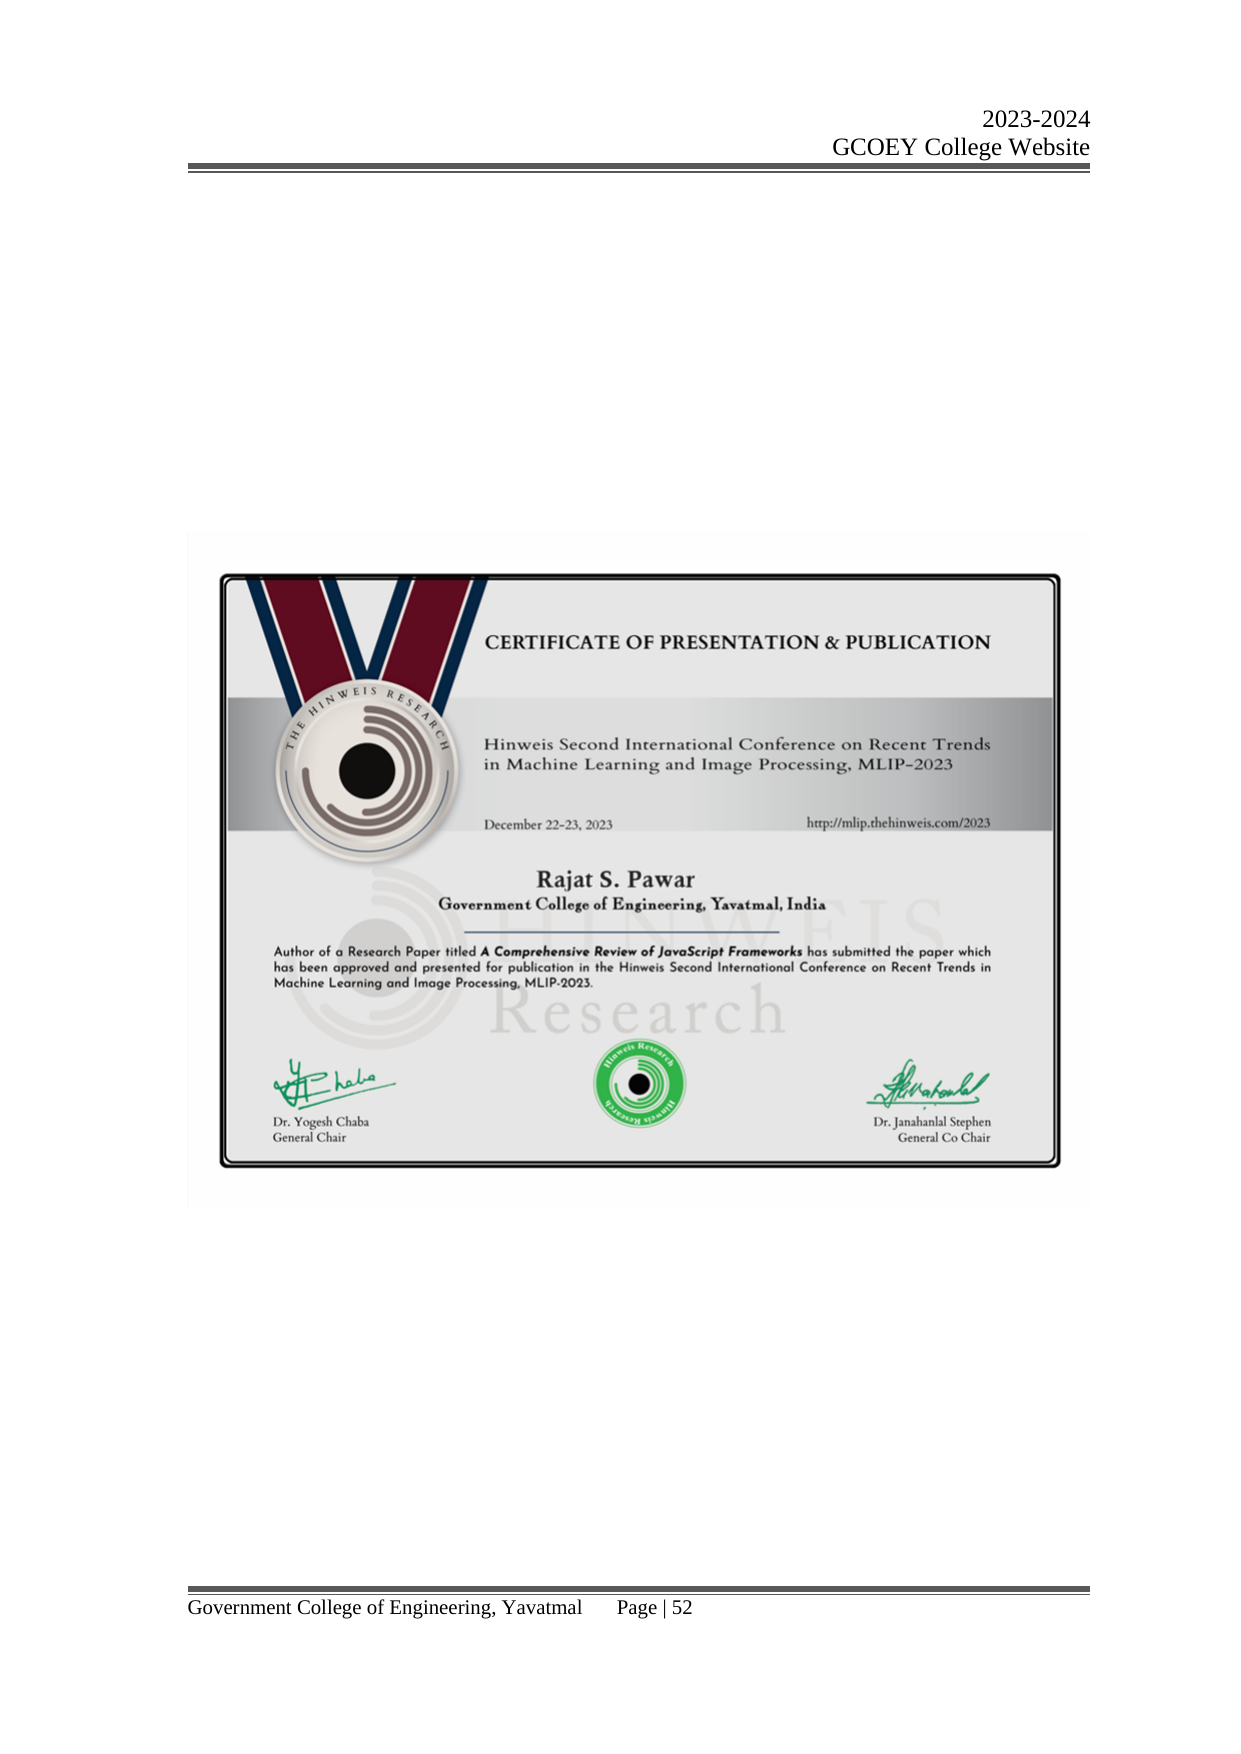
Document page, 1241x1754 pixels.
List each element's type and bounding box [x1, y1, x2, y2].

picture [187, 531, 1091, 1266]
